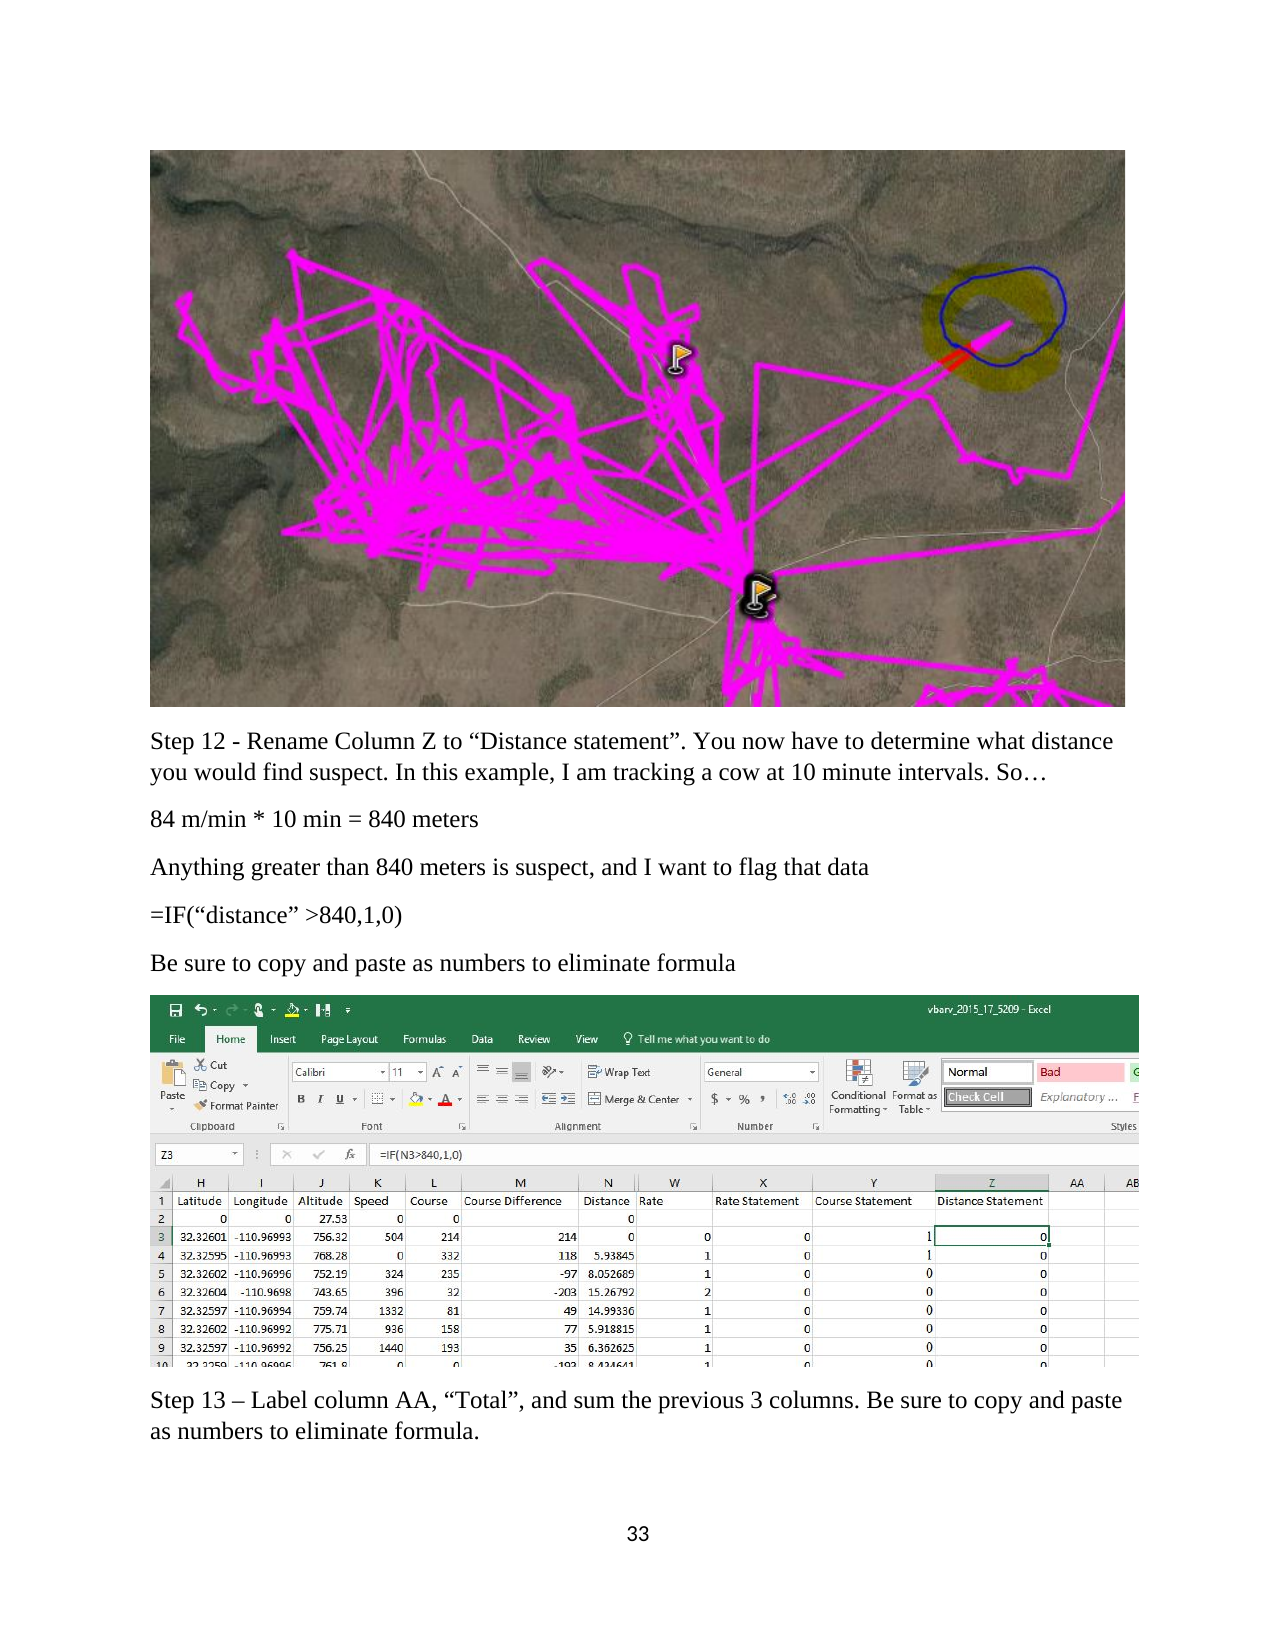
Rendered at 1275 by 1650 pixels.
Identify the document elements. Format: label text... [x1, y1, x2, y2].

text Step 12 - Rename Column Z to “Distance statement”. You now have to determine what distance you would find suspect. In this example, I am tracking a cow at 10 minute intervals. So… [150, 726, 1125, 786]
text Be sure to copy and paste as numbers to eliminate formula [150, 948, 1125, 976]
picture [150, 995, 1139, 1367]
text Step 13 – Label column AA, “Total”, and sum the previous 3 columns. Be sure to copy and paste as numbers to eliminate formula. [150, 1385, 1125, 1445]
picture [150, 150, 1125, 707]
text =IF(“distance” >840,1,0) [150, 900, 1125, 929]
text Anything greater than 840 meters is suspect, and I want to flag that data [150, 852, 1125, 881]
text 84 m/min * 10 min = 840 meters [150, 804, 1125, 833]
